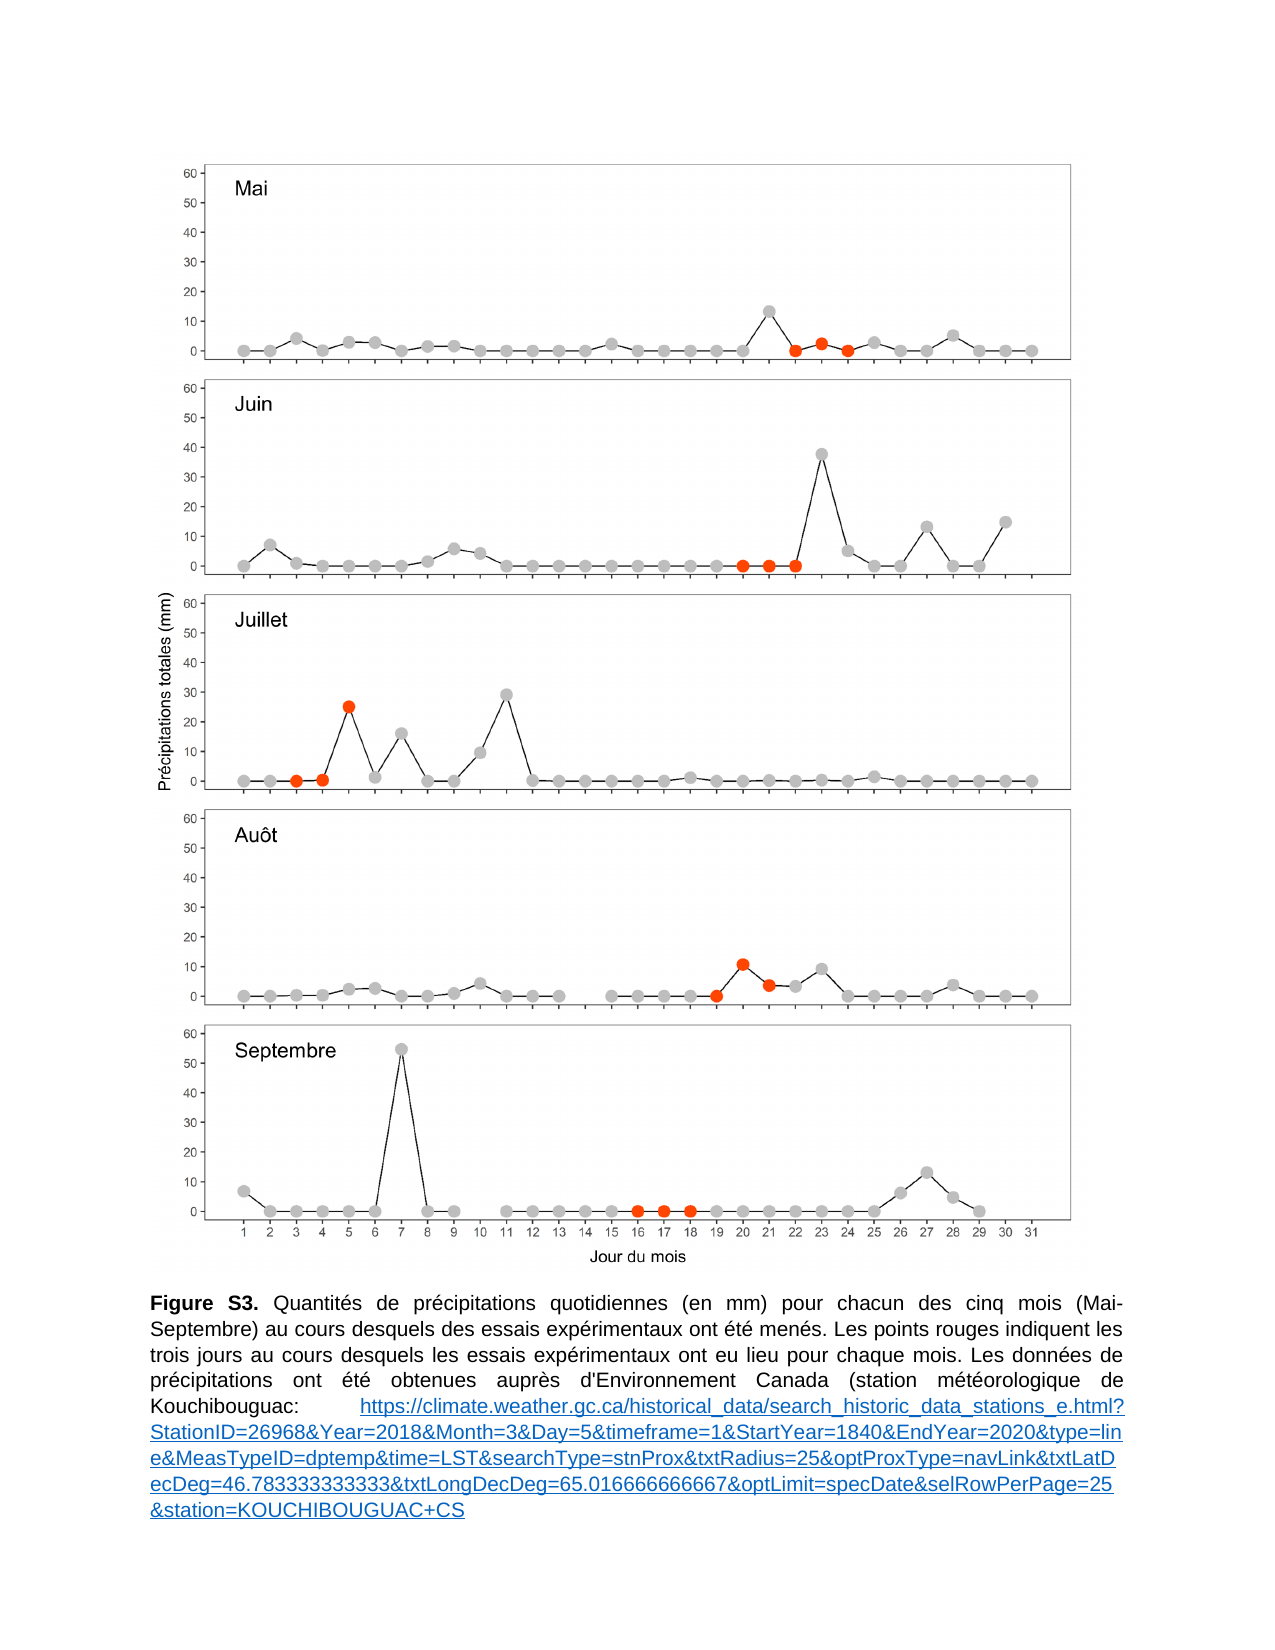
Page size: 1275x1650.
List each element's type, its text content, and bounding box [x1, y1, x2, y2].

text Figure S3. Quantités de précipitations quotidiennes (en mm) pour chacun des cinq mois (Mai-Septembre) au cours desquels des essais expérimentaux ont été menés. Les points rouges indiquent les trois jours au cours desquels les essais expérimentaux ont eu lieu pour chaque mois. Les données de précipitations ont été obtenues auprès d'Environnement Canada (station météorologique de Kouchibouguac: https://climate.weather.gc.ca/historical_data/search_historic_data_stations_e.html? StationID=26968&Year=2018&Month=3&Day=5&timeframe=1&StartYear=1840&EndYear=2020&type=line&MeasTypeID=dptemp&time=LST&searchType=stnProx&txtRadius=25&optProxType=navLink&txtLatDecDeg=46.783333333333&txtLongDecDeg=65.016666666667&optLimit=specDate&selRowPerPage=25&station=KOUCHIBOUGUAC+CS [150, 1291, 1125, 1521]
picture [150, 150, 1096, 1272]
